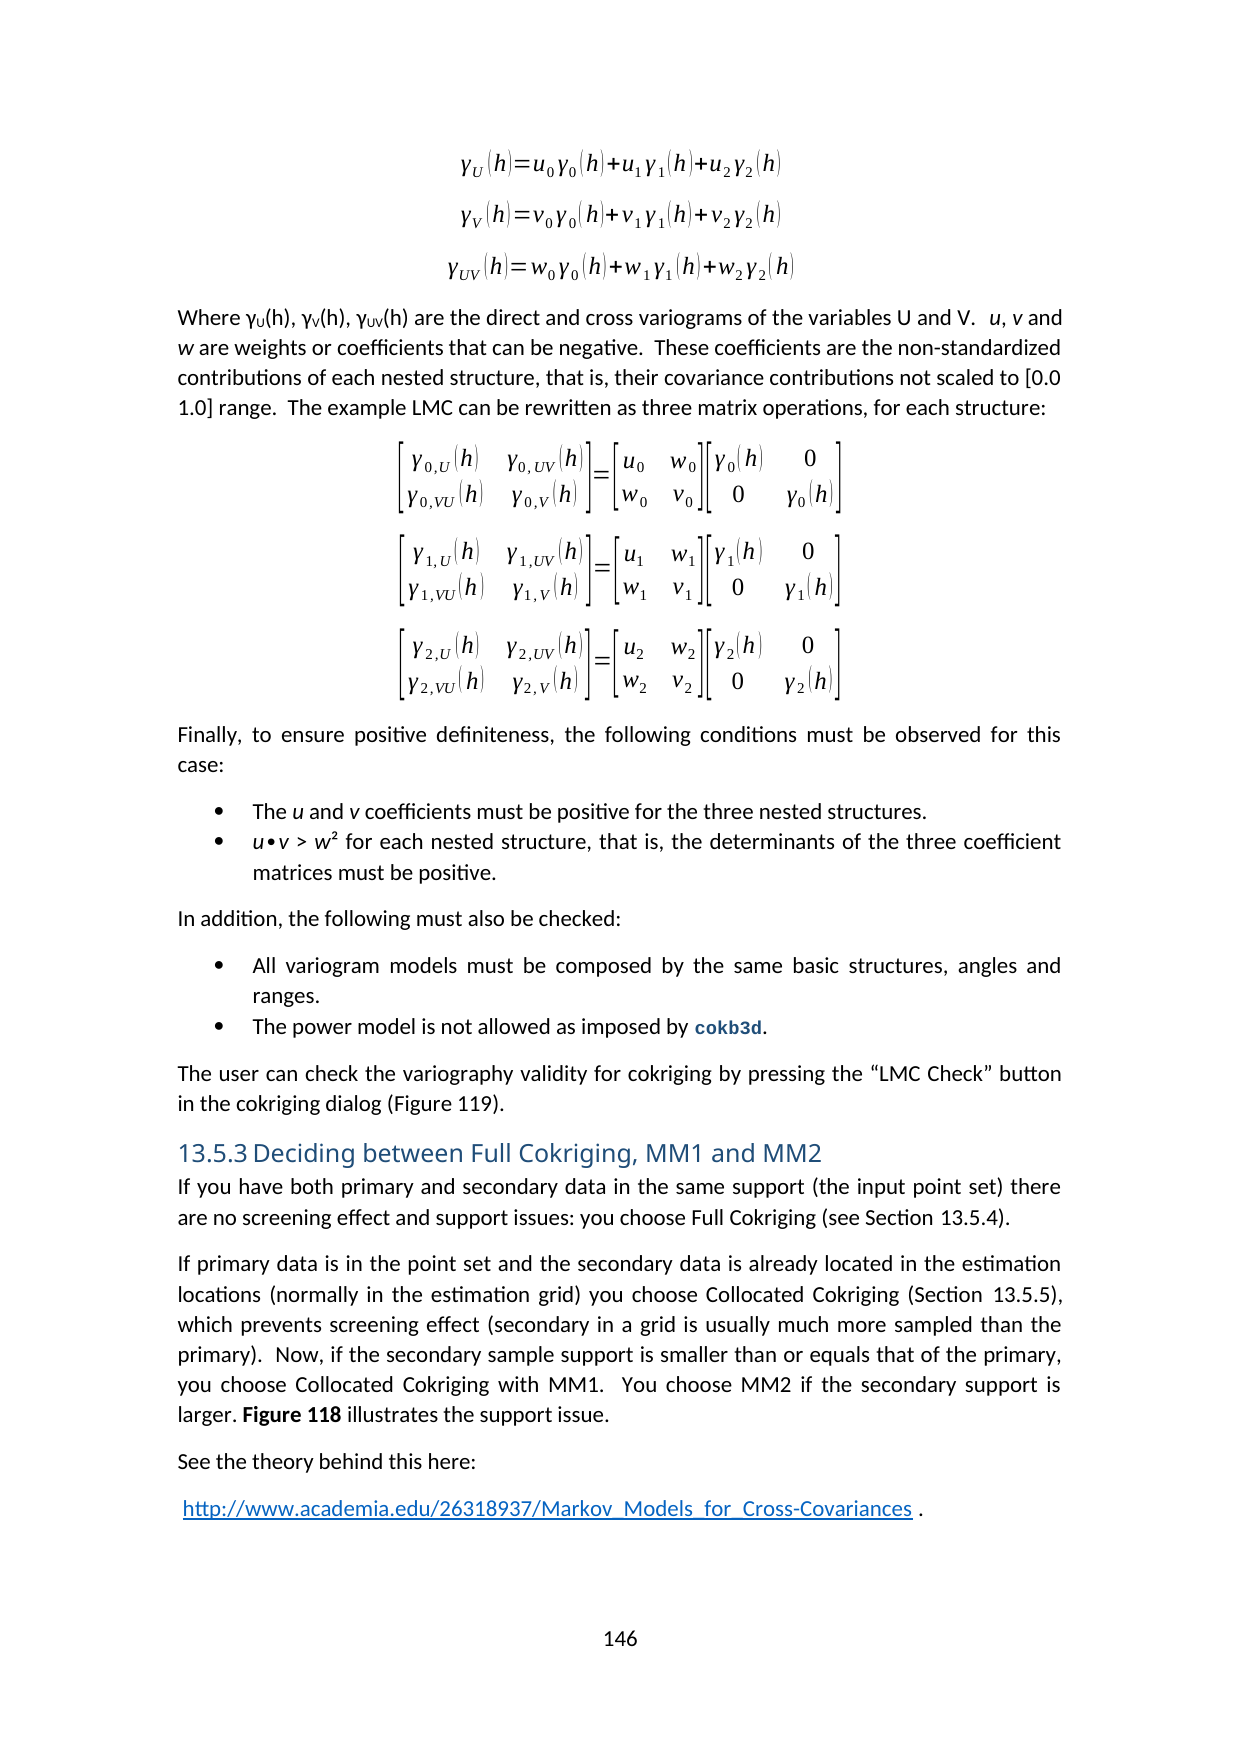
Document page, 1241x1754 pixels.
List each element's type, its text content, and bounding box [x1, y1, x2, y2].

text If you have both primary and secondary data in the same support (the input point set) there are no screening effect and support issues: you choose Full Cokriging (see Section 13.5.4). [177, 1172, 1063, 1231]
list All variogram models must be composed by the same basic structures, angles and ranges. [215, 951, 1063, 1009]
text The user can check the variography validity for cokriging by pressing the “LMC Check” button in the cokriging dialog (Figure 118). [177, 1059, 1063, 1117]
text Where γU(h), γV(h), γUV(h) are the direct and cross variograms of the variables U and V. u, v and w are weights or coefficients that can be negative. These coefficients are the non-standardized contributions of each nested structure, that is, their covariance contributions not scaled to [0.0 1.0] range. The example LMC can be rewritten as three matrix operations, for each structure: [177, 303, 1063, 421]
text See the theory behind this here: [177, 1447, 1063, 1476]
subtitle Deciding between Full Cokriging, MM1 and MM2 [177, 1136, 1063, 1170]
list u∙v > w² for each nested structure, that is, the determinants of the three coefficient matrices must be positive. [215, 827, 1063, 886]
text If primary data is in the point set and the secondary data is already located in the estimation locations (normally in the estimation grid) you choose Collocated Cokriging (Section 13.5.5), which prevents screening effect (secondary in a grid is usually much more sampled than the primary). Now, if the secondary sample support is smaller than or equals that of the primary, you choose Collocated Cokriging with MM1. You choose MM2 if the secondary support is larger. Figure 117 illustrates the support issue. [177, 1249, 1063, 1429]
list The u and v coefficients must be positive for the three nested structures. [215, 797, 1063, 825]
text http://www.academia.edu/26318937/Markov_Models_for_Cross-Covariances . [177, 1494, 1063, 1522]
text Finally, to ensure positive definiteness, the following conditions must be observed for this case: [177, 720, 1063, 778]
text In addition, the following must also be checked: [177, 904, 1063, 932]
list The power model is not allowed as imposed by cokb3d. [215, 1012, 1063, 1040]
